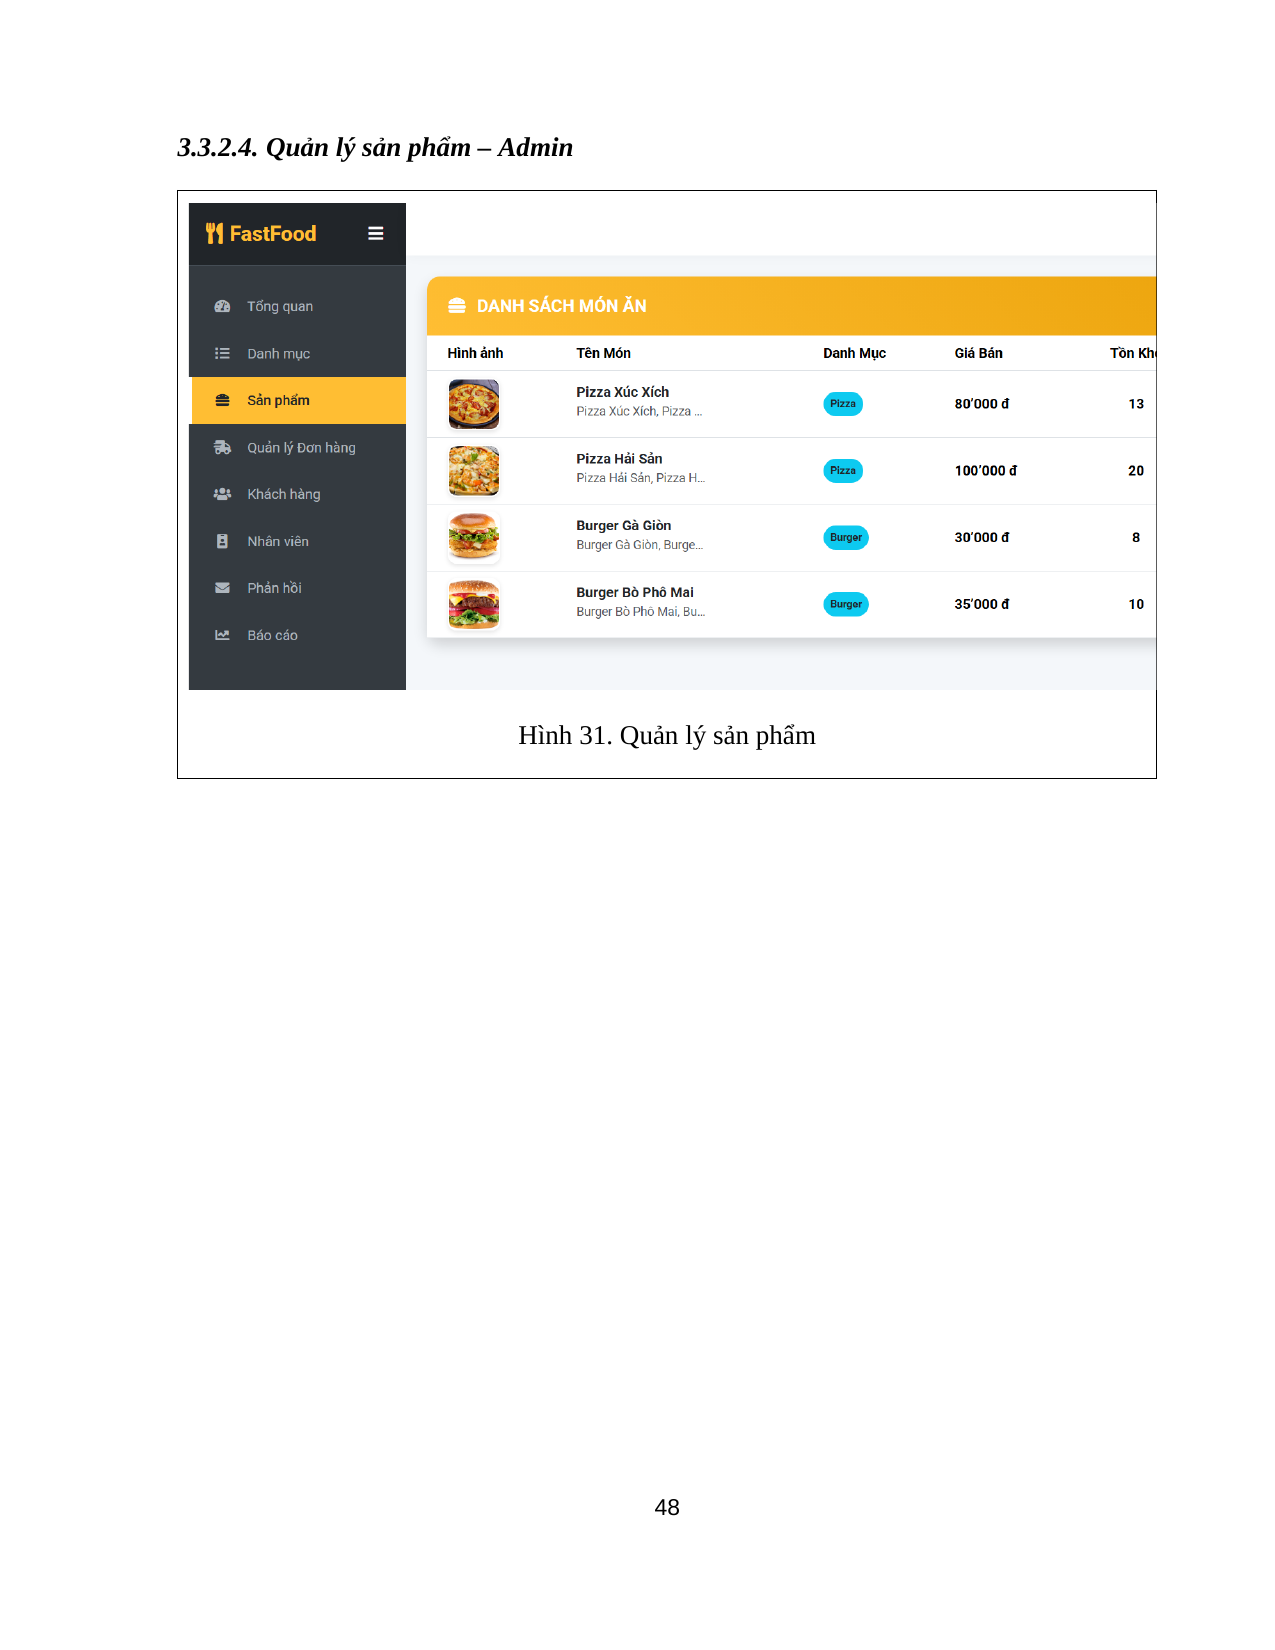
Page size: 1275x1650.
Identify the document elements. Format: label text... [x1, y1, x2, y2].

table_header Hình 31. Quản lý sản phẩm [178, 191, 1156, 778]
picture [188, 203, 1157, 690]
subtitle Quản lý sản phẩm – Admin [177, 131, 1157, 162]
